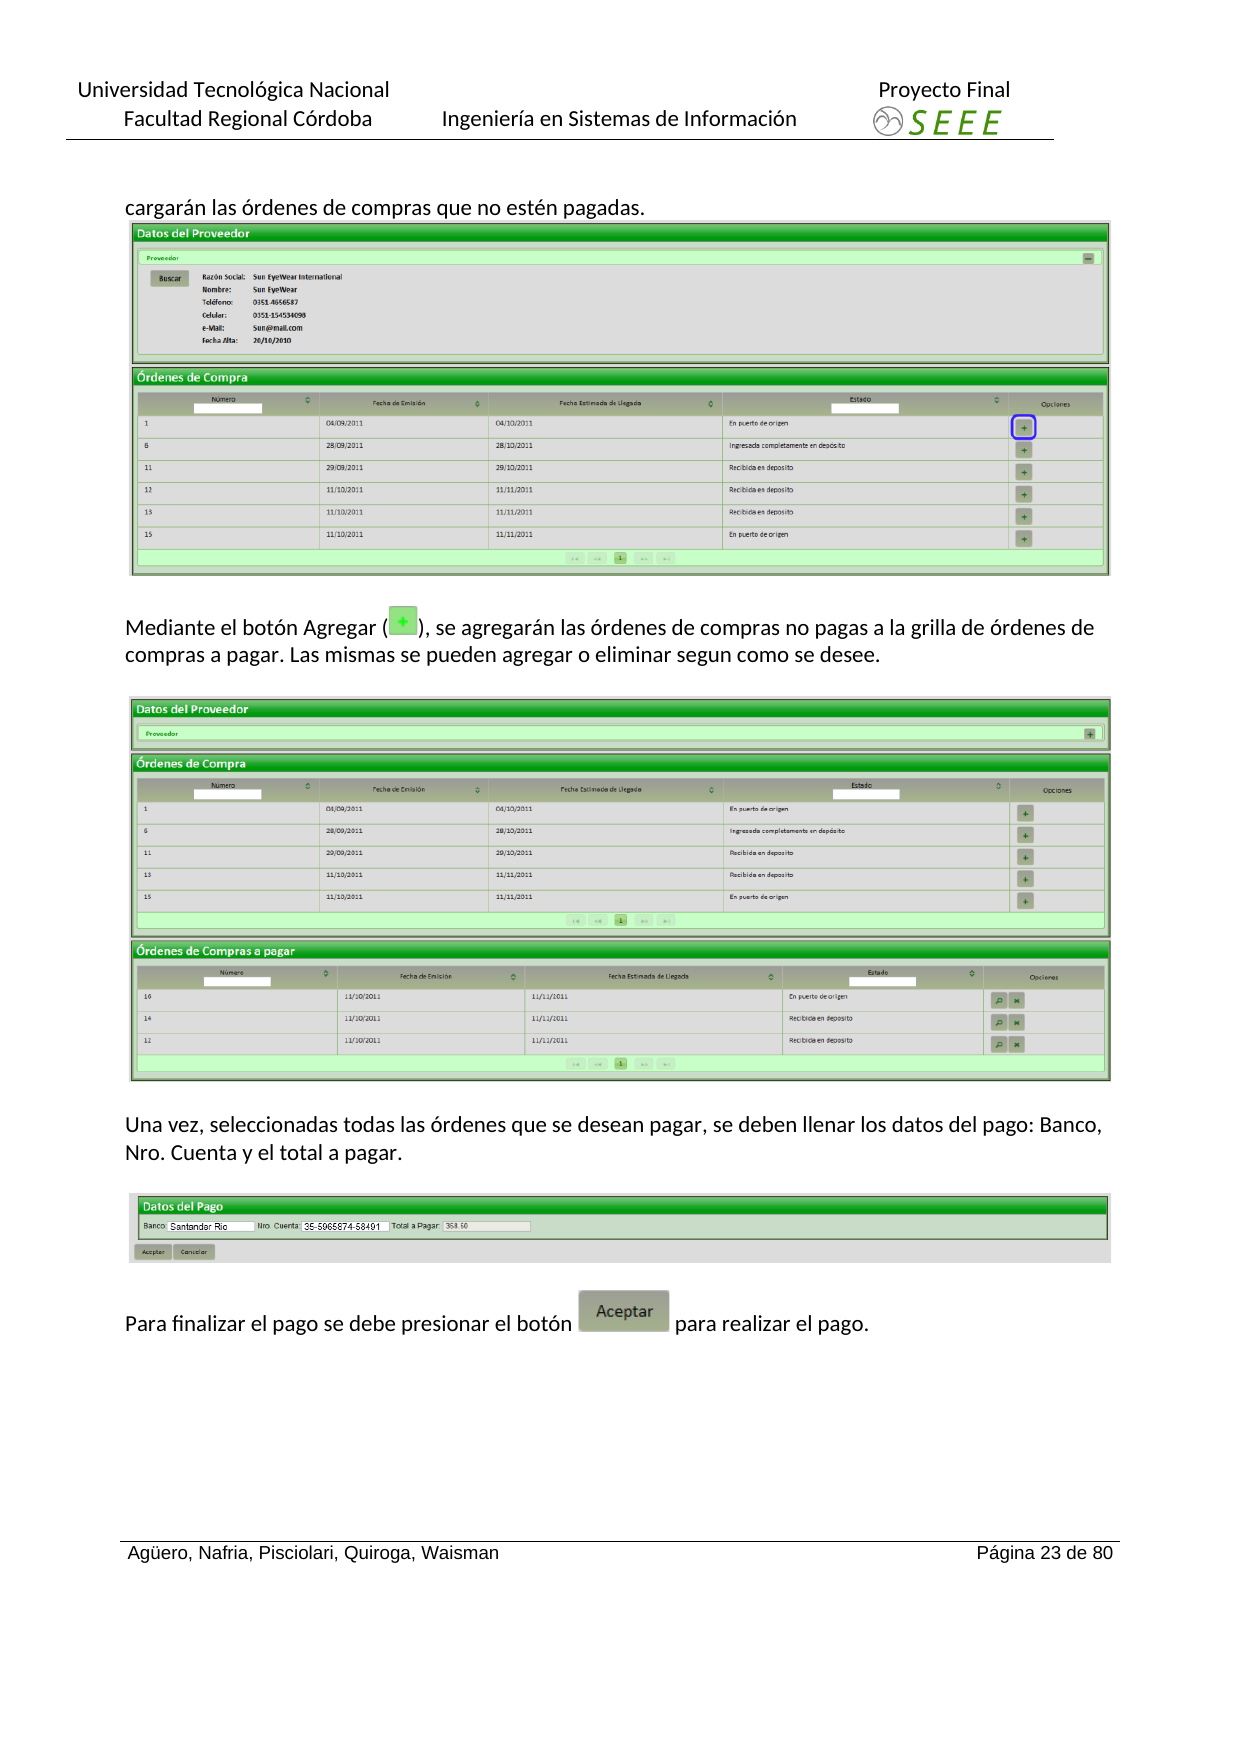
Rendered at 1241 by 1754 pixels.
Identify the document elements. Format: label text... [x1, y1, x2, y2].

picture [578, 1290, 670, 1332]
picture [128, 220, 1112, 576]
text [125, 193, 1115, 221]
picture [388, 606, 418, 635]
picture [128, 696, 1112, 1082]
text Para finalizar el pago se debe presionar el botón para realizar el pago. [125, 1291, 1115, 1337]
text Mediante el botón Agregar (), se agregarán las órdenes de compras no pagas a la grilla de órdenes de compras a pagar. Las mismas se pueden agregar o eliminar segun como se desee. [125, 606, 1115, 669]
text Una vez, seleccionadas todas las órdenes que se desean pagar, se deben llenar los datos del pago: Banco, Nro. Cuenta y el total a pagar. [125, 1110, 1115, 1166]
picture [128, 1193, 1112, 1263]
picture [873, 103, 1004, 139]
